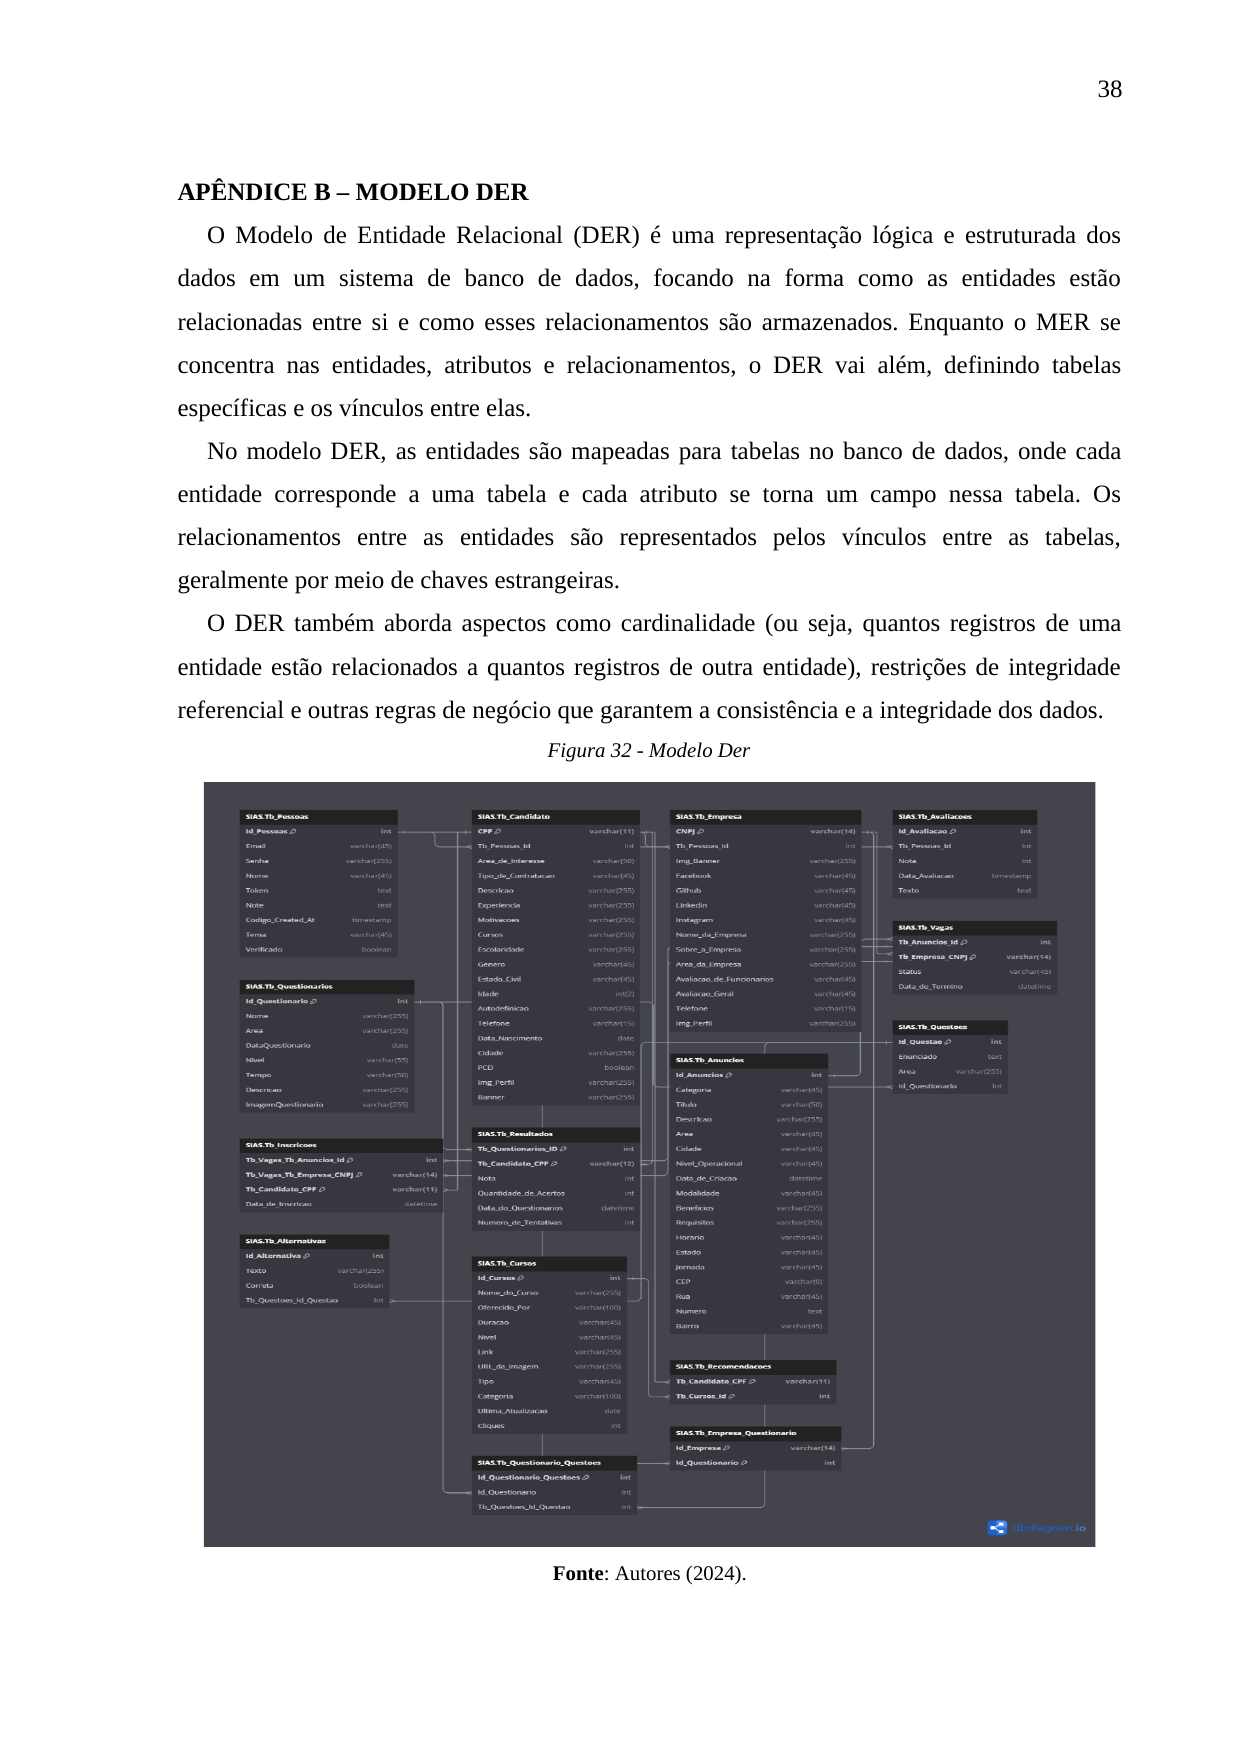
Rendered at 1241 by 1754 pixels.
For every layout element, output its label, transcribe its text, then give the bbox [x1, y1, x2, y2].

text Figura 32 - Modelo Der [177, 738, 1122, 762]
subtitle APÊNDICE B – MODELO DER [177, 177, 1122, 206]
text O DER também aborda aspectos como cardinalidade (ou seja, quantos registros de uma entidade estão relacionados a quantos registros de outra entidade), restrições de integridade referencial e outras regras de negócio que garantem a consistência e a integridade dos dados. [177, 608, 1122, 723]
text No modelo DER, as entidades são mapeadas para tabelas no banco de dados, onde cada entidade corresponde a uma tabela e cada atributo se torna um campo nessa tabela. Os relacionamentos entre as entidades são representados pelos vínculos entre as tabelas, geralmente por meio de chaves estrangeiras. [177, 436, 1122, 594]
text Fonte: Autores (2024). [177, 1561, 1122, 1585]
picture [203, 782, 1096, 1547]
text O Modelo de Entidade Relacional (DER) é uma representação lógica e estruturada dos dados em um sistema de banco de dados, focando na forma como as entidades estão relacionadas entre si e como esses relacionamentos são armazenados. Enquanto o MER se concentra nas entidades, atributos e relacionamentos, o DER vai além, definindo tabelas específicas e os vínculos entre elas. [177, 220, 1122, 422]
